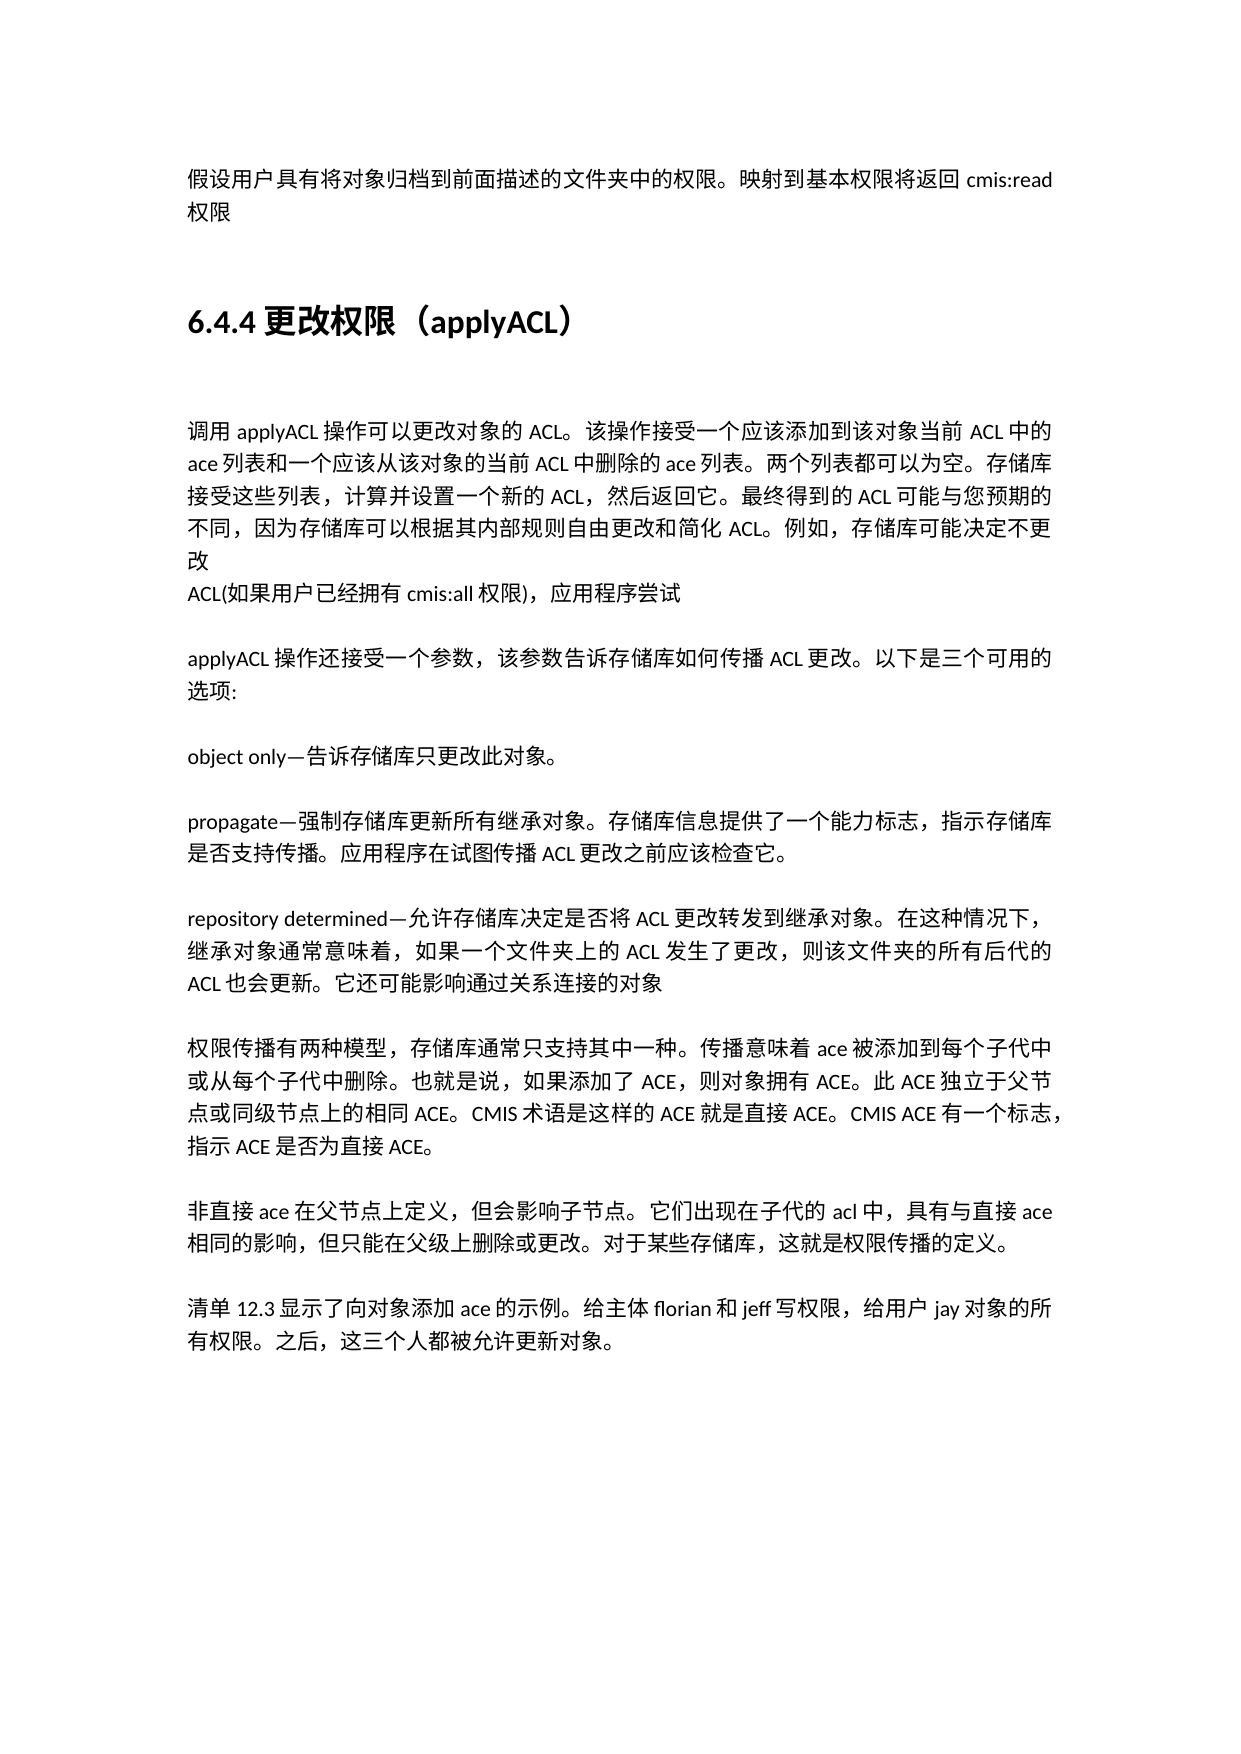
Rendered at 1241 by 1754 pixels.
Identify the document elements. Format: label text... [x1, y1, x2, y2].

text 非直接ace在父节点上定义，但会影响子节点。它们出现在子代的acl中，具有与直接ace相同的影响，但只能在父级上删除或更改。对于某些存储库，这就是权限传播的定义。 [187, 1193, 1053, 1258]
text propagate—强制存储库更新所有继承对象。存储库信息提供了一个能力标志，指示存储库是否支持传播。应用程序在试图传播ACL更改之前应该检查它。 [187, 803, 1053, 868]
text ACL(如果用户已经拥有cmis:all权限)，应用程序尝试 [187, 576, 1053, 608]
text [187, 162, 1053, 227]
text 调用applyACL操作可以更改对象的ACL。该操作接受一个应该添加到该对象当前ACL中的ace列表和一个应该从该对象的当前ACL中删除的ace列表。两个列表都可以为空。存储库接受这些列表，计算并设置一个新的ACL，然后返回它。最终得到的ACL可能与您预期的不同，因为存储库可以根据其内部规则自由更改和简化ACL。例如，存储库可能决定不更改 [187, 413, 1053, 576]
text applyACL操作还接受一个参数，该参数告诉存储库如何传播ACL更改。以下是三个可用的选项: [187, 641, 1053, 706]
subtitle 6.4.4 更改权限（applyACL） [187, 287, 1053, 352]
text 权限传播有两种模型，存储库通常只支持其中一种。传播意味着ace被添加到每个子代中或从每个子代中删除。也就是说，如果添加了ACE，则对象拥有ACE。此ACE独立于父节点或同级节点上的相同ACE。CMIS术语是这样的ACE就是直接ACE。CMIS ACE有一个标志，指示ACE是否为直接ACE。 [187, 1031, 1053, 1161]
text 清单12.3显示了向对象添加ace的示例。给主体florian和jeff写权限，给用户jay对象的所有权限。之后，这三个人都被允许更新对象。 [187, 1291, 1053, 1356]
text repository determined—允许存储库决定是否将ACL更改转发到继承对象。在这种情况下，继承对象通常意味着，如果一个文件夹上的ACL发生了更改，则该文件夹的所有后代的ACL也会更新。它还可能影响通过关系连接的对象 [187, 901, 1053, 998]
text object only—告诉存储库只更改此对象。 [187, 738, 1053, 771]
